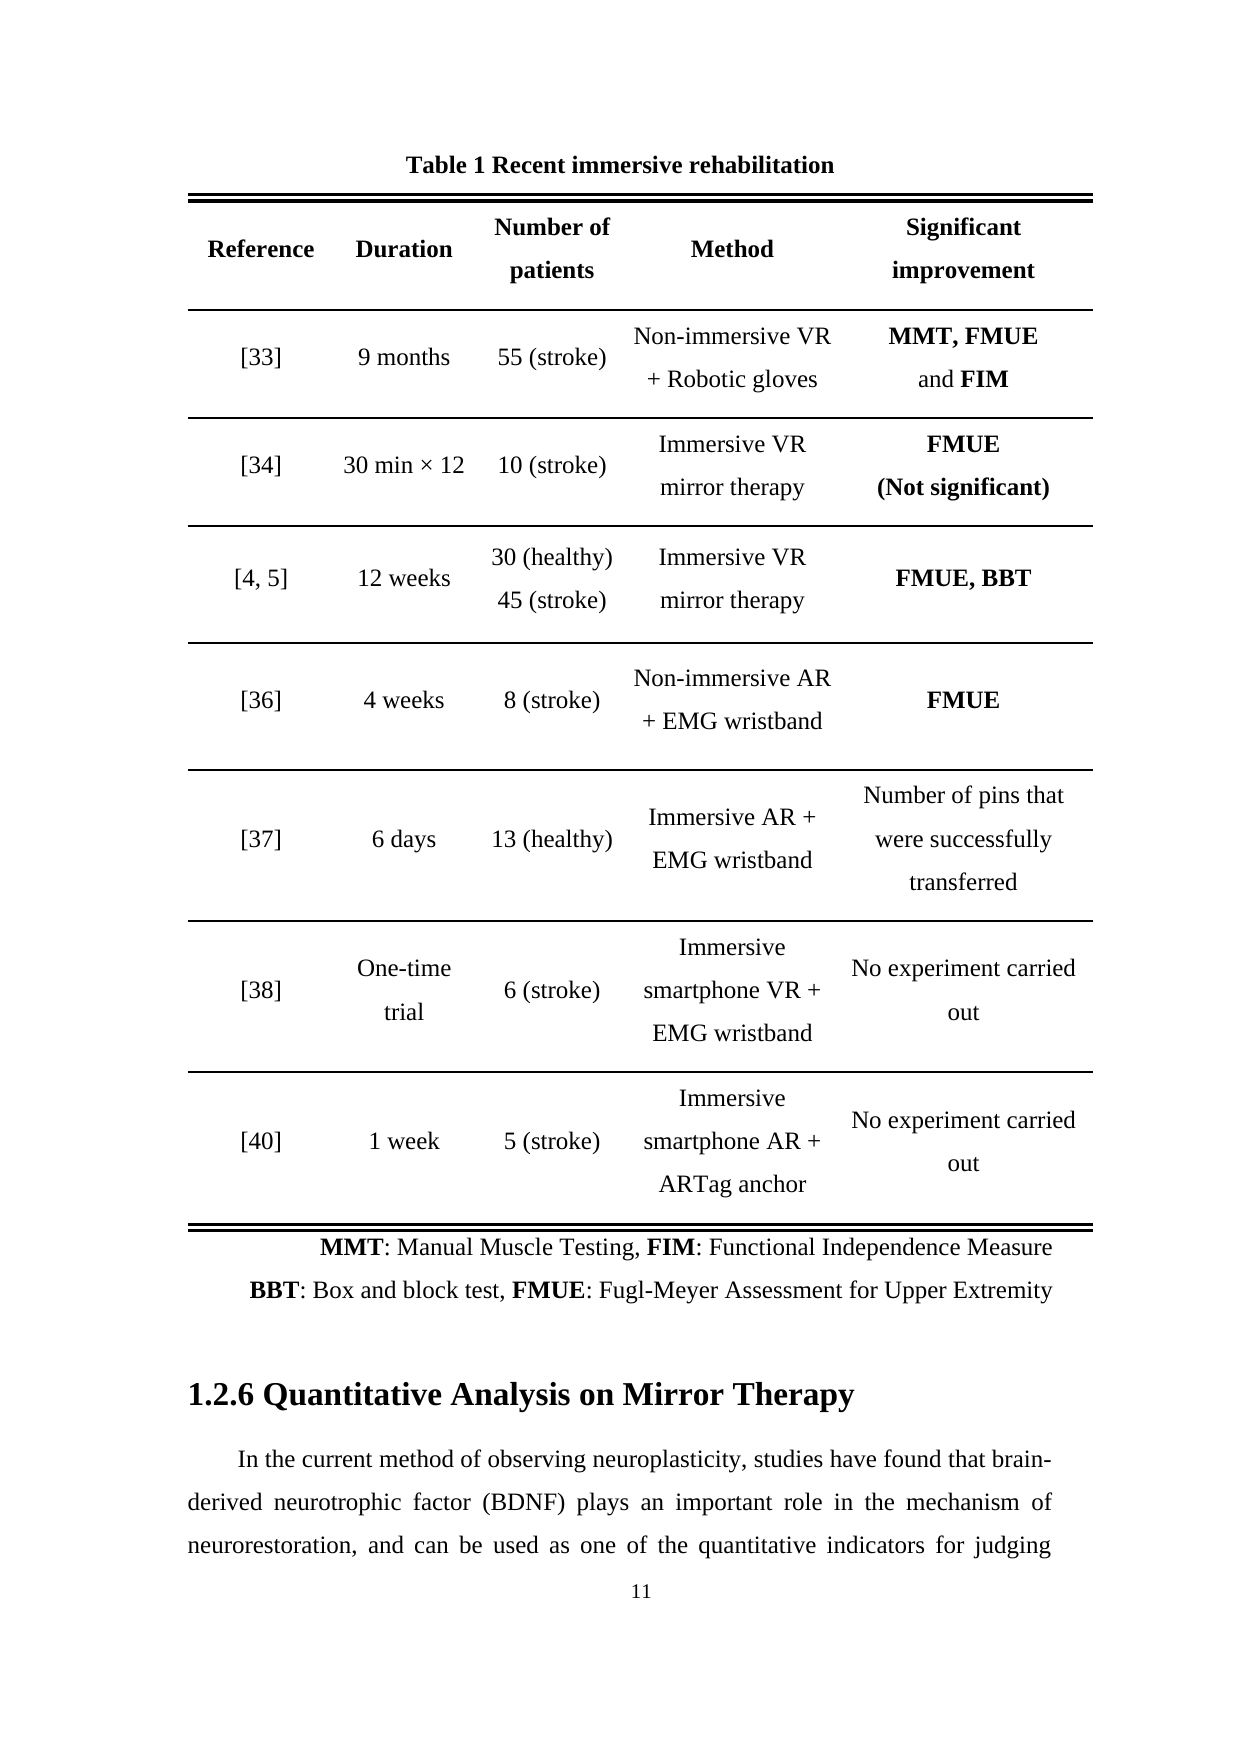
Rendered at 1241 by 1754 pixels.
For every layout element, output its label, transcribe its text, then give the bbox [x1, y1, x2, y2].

table_cell FMUE, BBT [834, 527, 1093, 642]
table_cell [34] [188, 419, 334, 525]
table_cell 30 min × 12 [334, 419, 473, 525]
table_cell 55 (stroke) [474, 311, 630, 417]
table_cell FMUE [834, 644, 1093, 768]
table_header Significant improvement [834, 203, 1093, 309]
table_cell 4 weeks [334, 644, 473, 768]
table_cell Immersive AR + EMG wristband [630, 771, 834, 920]
text Table 1 Recent immersive rehabilitation [187, 150, 1053, 179]
text BBT: Box and block test, FMUE: Fugl-Meyer Assessment for Upper Extremity [187, 1275, 1053, 1304]
table_cell 13 (healthy) [474, 771, 630, 920]
table_cell 8 (stroke) [474, 644, 630, 768]
table_cell Non-immersive VR + Robotic gloves [630, 311, 834, 417]
table_cell Number of pins that were successfully transferred [834, 771, 1093, 920]
table_cell FMUE (Not significant) [834, 419, 1093, 525]
table_cell [38] [188, 922, 334, 1071]
table_header Duration [334, 203, 473, 309]
table_cell [33] [188, 311, 334, 417]
table_cell [4, 5] [188, 527, 334, 642]
table_cell 1 week [334, 1073, 473, 1222]
table_header Number of patients [474, 203, 630, 309]
table_cell [40] [188, 1073, 334, 1222]
table_cell [36] [188, 644, 334, 768]
subtitle 1.2.6 Quantitative Analysis on Mirror Therapy [187, 1374, 1053, 1412]
table_cell Immersive smartphone AR + ARTag anchor [630, 1073, 834, 1222]
table_cell [37] [188, 771, 334, 920]
table_header Method [630, 203, 834, 309]
table_cell 12 weeks [334, 527, 473, 642]
table_cell 9 months [334, 311, 473, 417]
table_cell 6 (stroke) [474, 922, 630, 1071]
table_cell Non-immersive AR + EMG wristband [630, 644, 834, 768]
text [187, 1444, 1053, 1559]
table_cell One-time trial [334, 922, 473, 1071]
table_cell 30 (healthy) 45 (stroke) [474, 527, 630, 642]
table_cell MMT, FMUE and FIM [834, 311, 1093, 417]
table_cell Immersive smartphone VR + EMG wristband [630, 922, 834, 1071]
text MMT: Manual Muscle Testing, FIM: Functional Independence Measure [187, 1232, 1053, 1261]
table_cell No experiment carried out [834, 922, 1093, 1071]
table_cell 10 (stroke) [474, 419, 630, 525]
table_cell 6 days [334, 771, 473, 920]
table_cell Immersive VR mirror therapy [630, 527, 834, 642]
table_cell 5 (stroke) [474, 1073, 630, 1222]
table_cell No experiment carried out [834, 1073, 1093, 1222]
table_header Reference [188, 203, 334, 309]
table_cell Immersive VR mirror therapy [630, 419, 834, 525]
